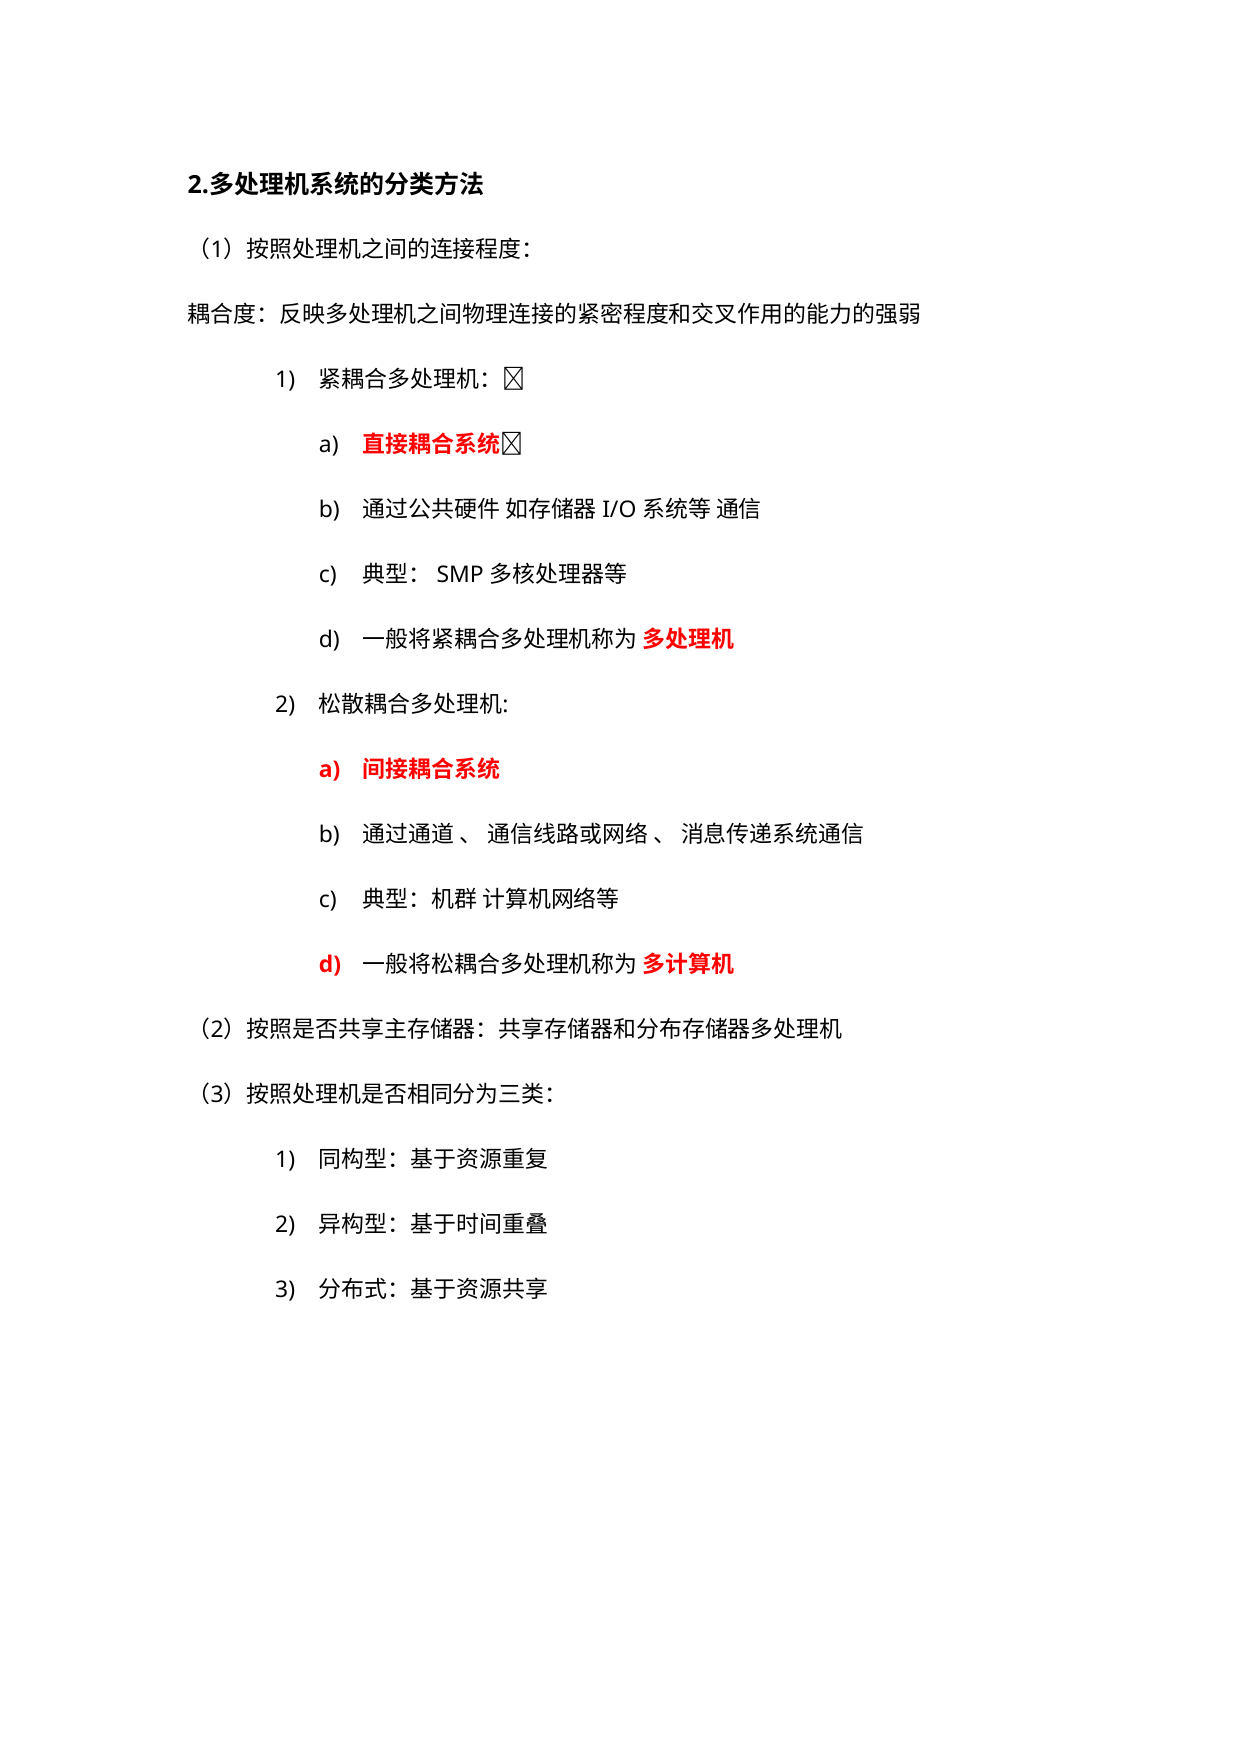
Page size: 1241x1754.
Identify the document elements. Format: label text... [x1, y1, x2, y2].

list 典型： SMP 多核处理器等 [319, 540, 1053, 605]
list 典型：机群 计算机网络等 [319, 865, 1053, 930]
text 耦合度：反映多处理机之间物理连接的紧密程度和交叉作用的能力的强弱 [187, 280, 1053, 345]
list 异构型：基于时间重叠 [275, 1190, 1053, 1255]
list 间接耦合系统 [319, 735, 1053, 800]
list 一般将紧耦合多处理机称为 多处理机 [319, 605, 1053, 670]
list 直接耦合系统 [319, 410, 1053, 475]
list 通过公共硬件 如存储器 I/O 系统等 通信 [319, 475, 1053, 540]
list 紧耦合多处理机： [275, 345, 1053, 410]
text 2.多处理机系统的分类方法 [187, 150, 1053, 215]
list 同构型：基于资源重复 [275, 1125, 1053, 1190]
list 一般将松耦合多处理机称为 多计算机 [319, 930, 1053, 995]
list 通过通道 、 通信线路或网络 、 消息传递系统通信 [319, 800, 1053, 865]
text （1）按照处理机之间的连接程度： [187, 215, 1053, 280]
list 松散耦合多处理机: [275, 670, 1053, 735]
text （3）按照处理机是否相同分为三类： [187, 1060, 1053, 1125]
list 分布式：基于资源共享 [275, 1255, 1053, 1320]
text （2）按照是否共享主存储器：共享存储器和分布存储器多处理机 [187, 995, 1053, 1060]
